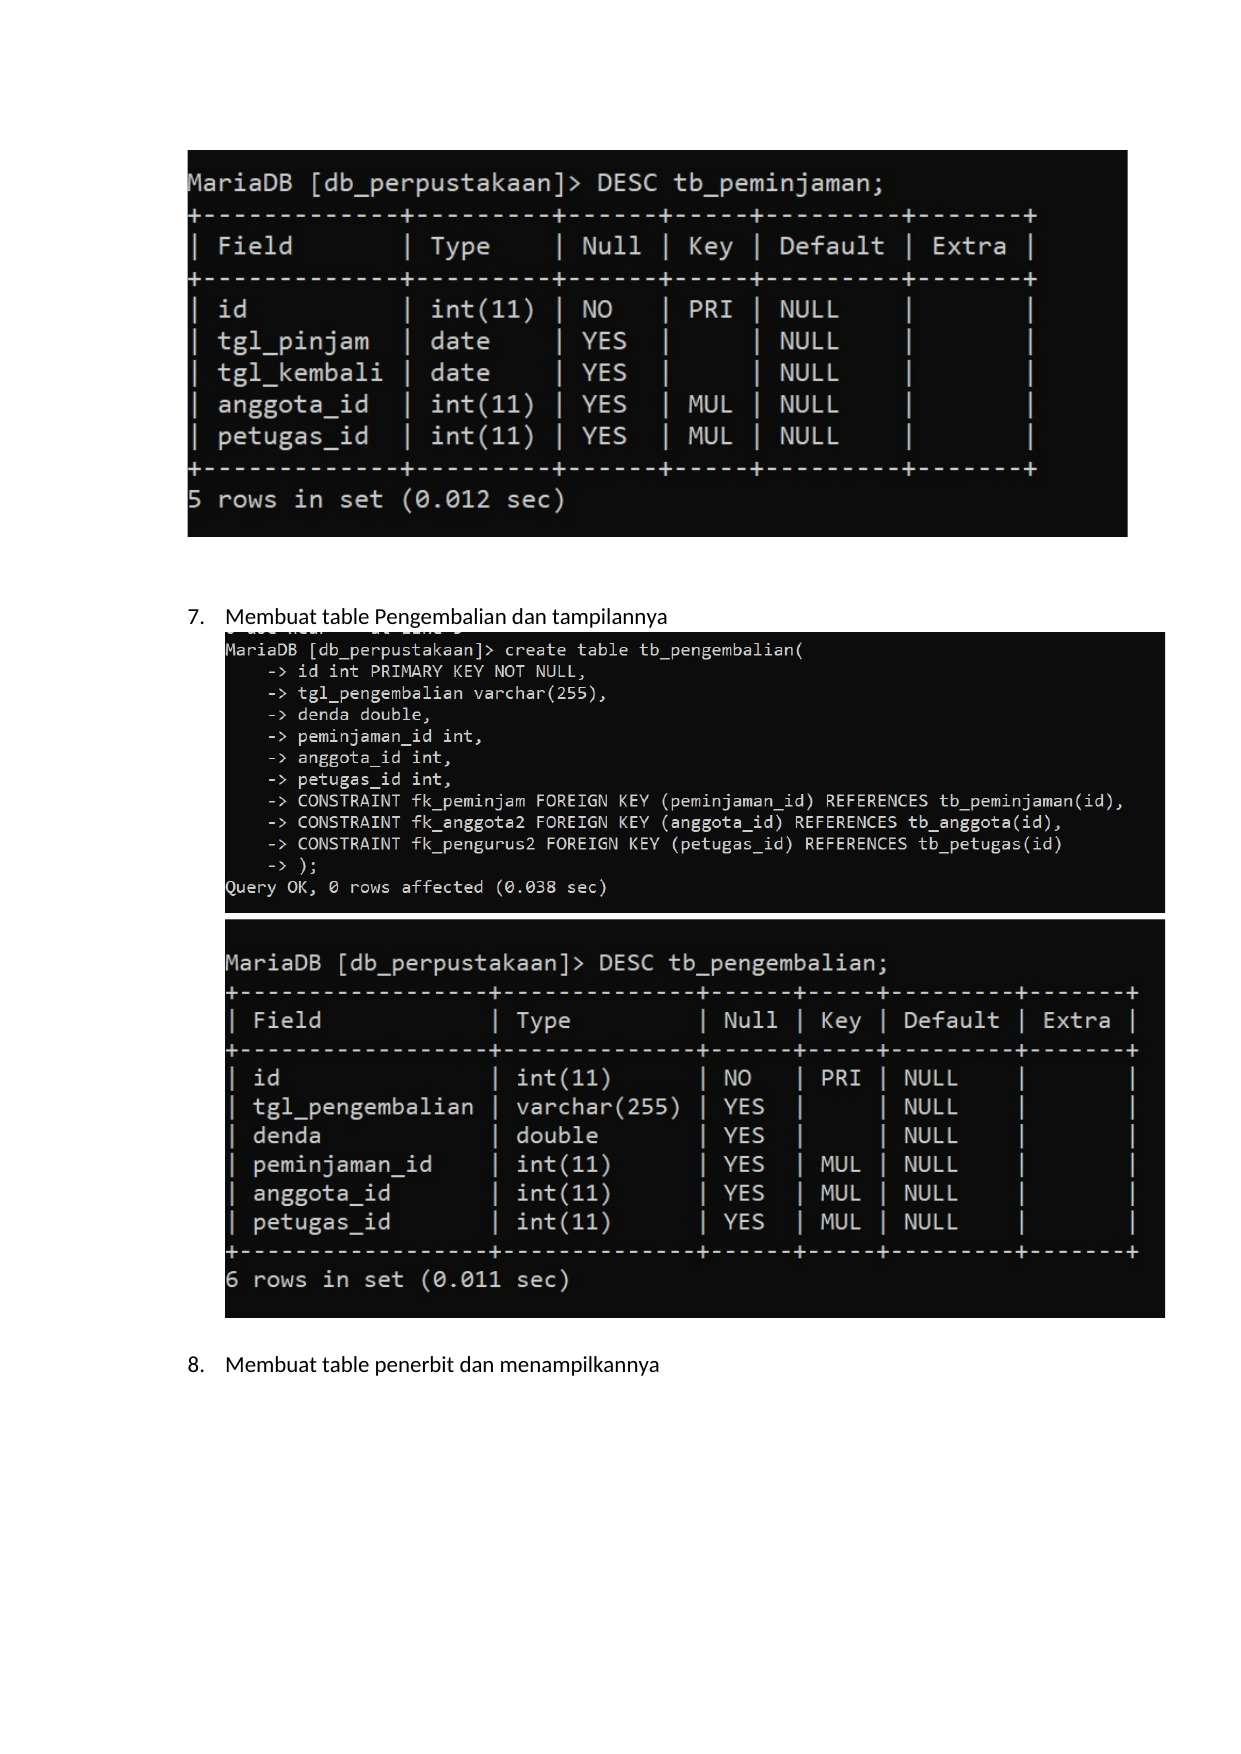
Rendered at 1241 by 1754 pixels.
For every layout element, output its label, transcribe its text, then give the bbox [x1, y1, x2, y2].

list Membuat table penerbit dan menampilkannya [187, 1350, 1090, 1378]
picture [225, 632, 1166, 913]
picture [225, 914, 1166, 1318]
picture [187, 150, 1128, 537]
list Membuat table Pengembalian dan tampilannya [187, 602, 1090, 630]
